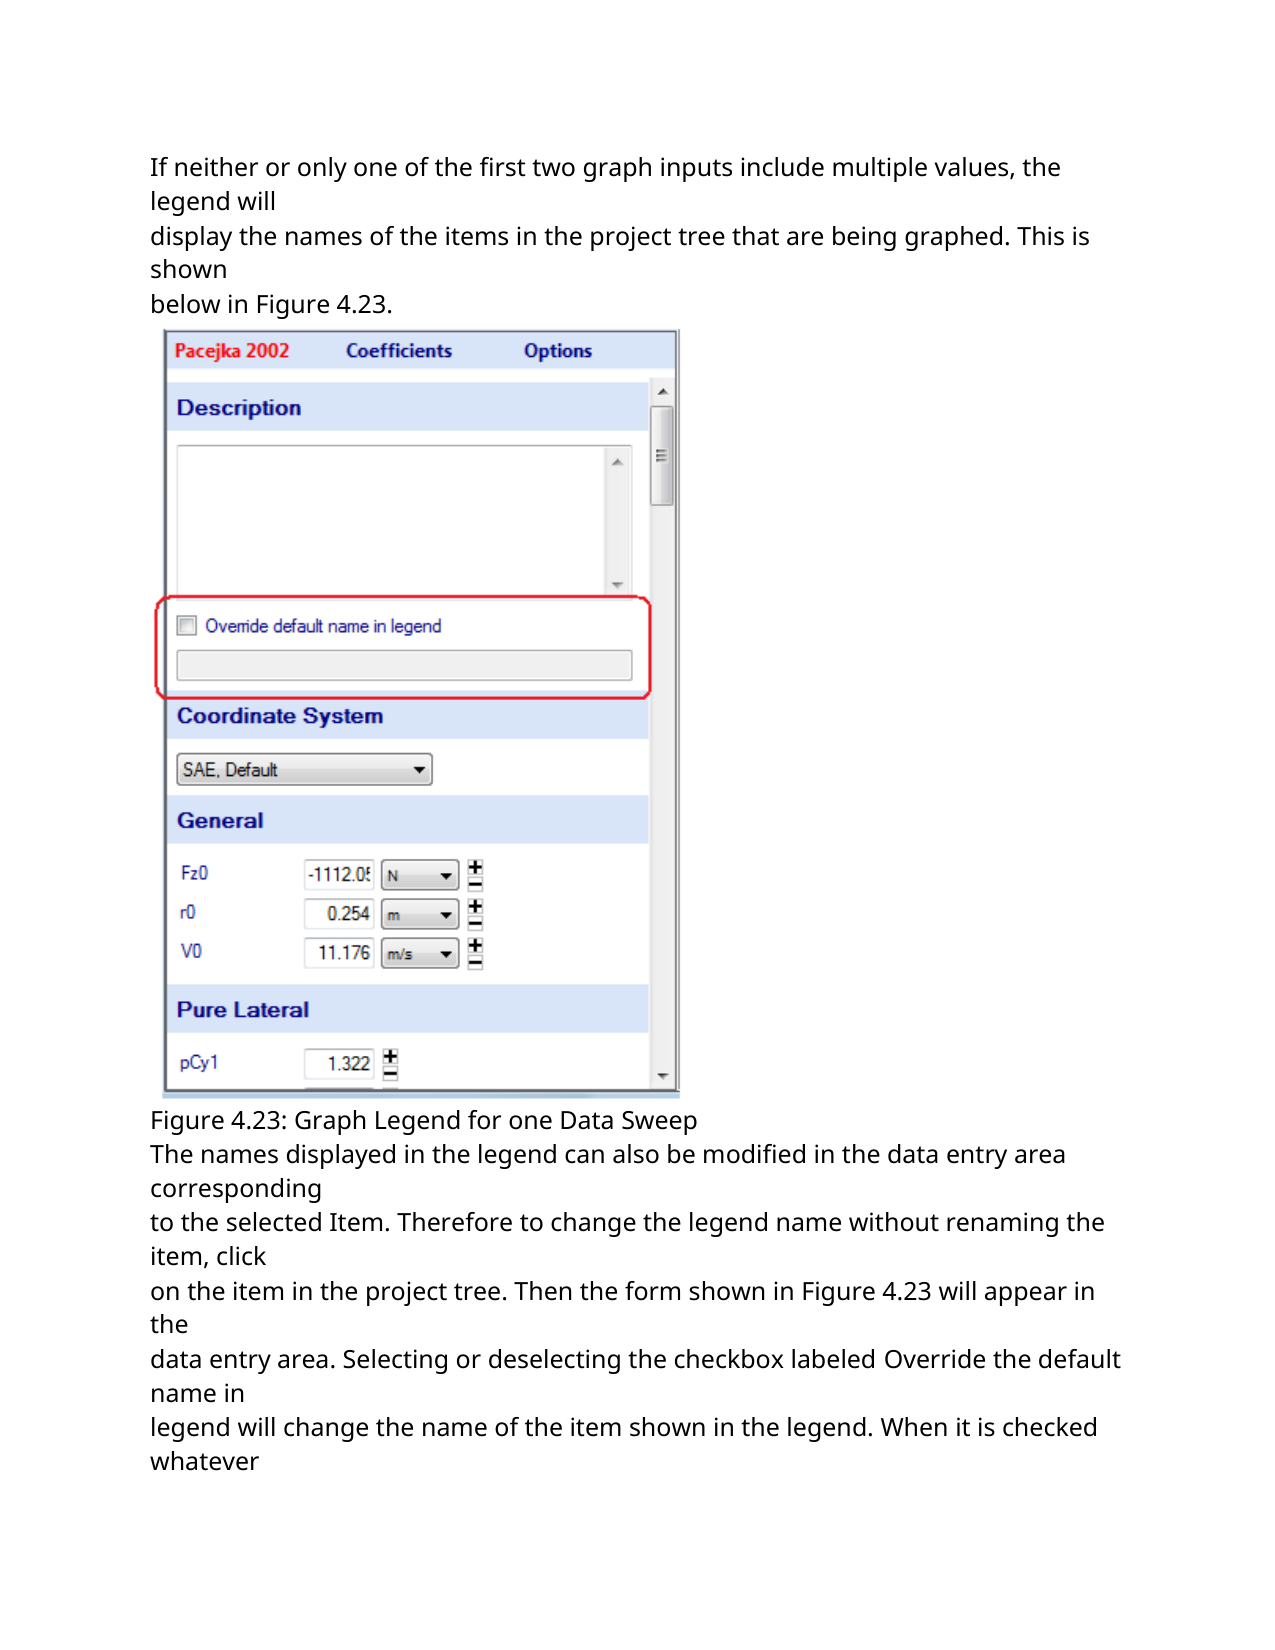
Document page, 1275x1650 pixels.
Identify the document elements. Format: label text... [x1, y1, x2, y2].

text The names displayed in the legend can also be modified in the data entry area corresponding [150, 1137, 1125, 1205]
text data entry area. Selecting or deselecting the checkbox labeled Override the default name in [150, 1341, 1125, 1409]
text below in Figure 4.23. [150, 286, 1125, 320]
text legend will change the name of the item shown in the legend. When it is checked whatever [150, 1409, 1125, 1477]
text to the selected Item. Therefore to change the legend name without renaming the item, click [150, 1205, 1125, 1273]
text display the names of the items in the project tree that are being graphed. This is shown [150, 218, 1125, 286]
text on the item in the project tree. Then the form shown in Figure 4.23 will appear in the [150, 1273, 1125, 1341]
text Figure 4.23: Graph Legend for one Data Sweep [150, 1103, 1125, 1137]
text If neither or only one of the first two graph inputs include multiple values, the legend will [150, 150, 1125, 218]
